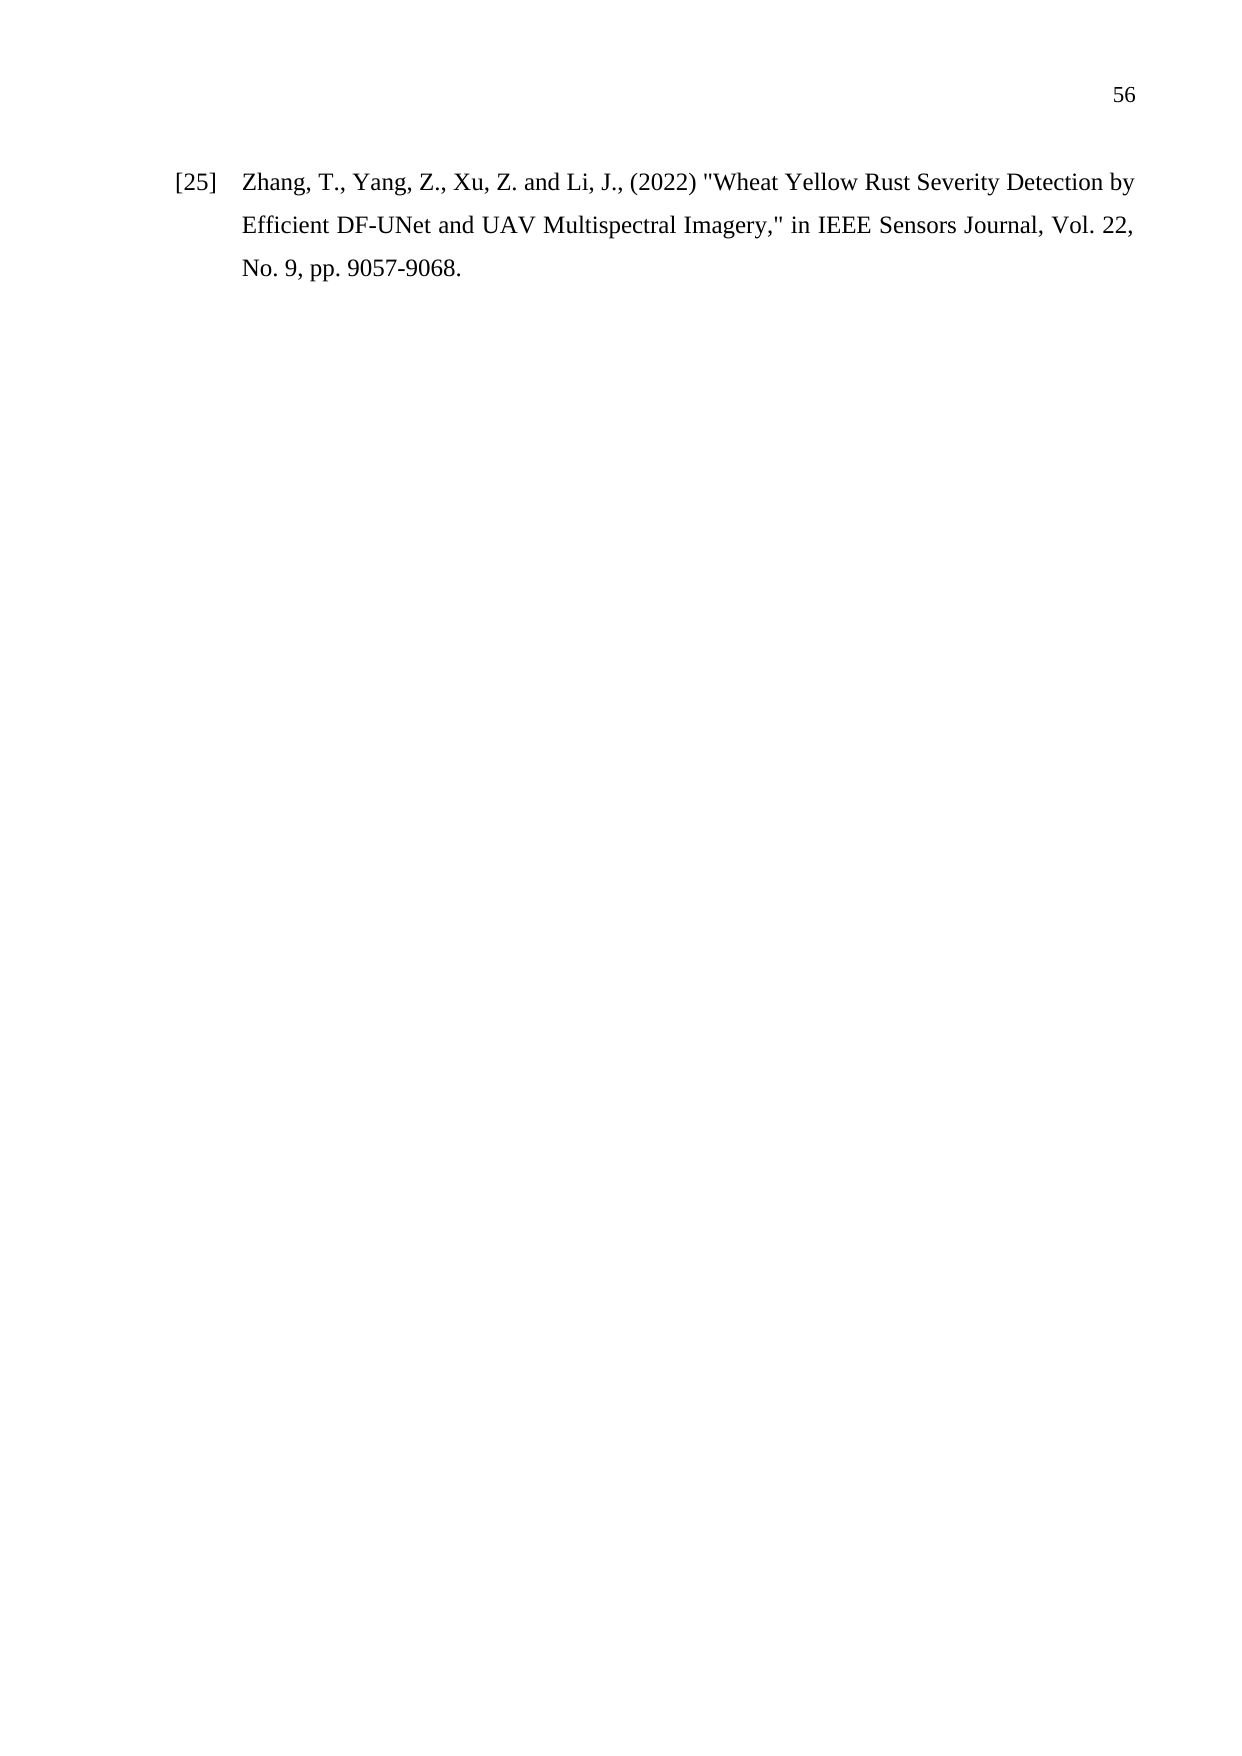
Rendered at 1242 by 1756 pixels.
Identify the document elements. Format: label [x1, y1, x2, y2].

text [175, 167, 1135, 195]
